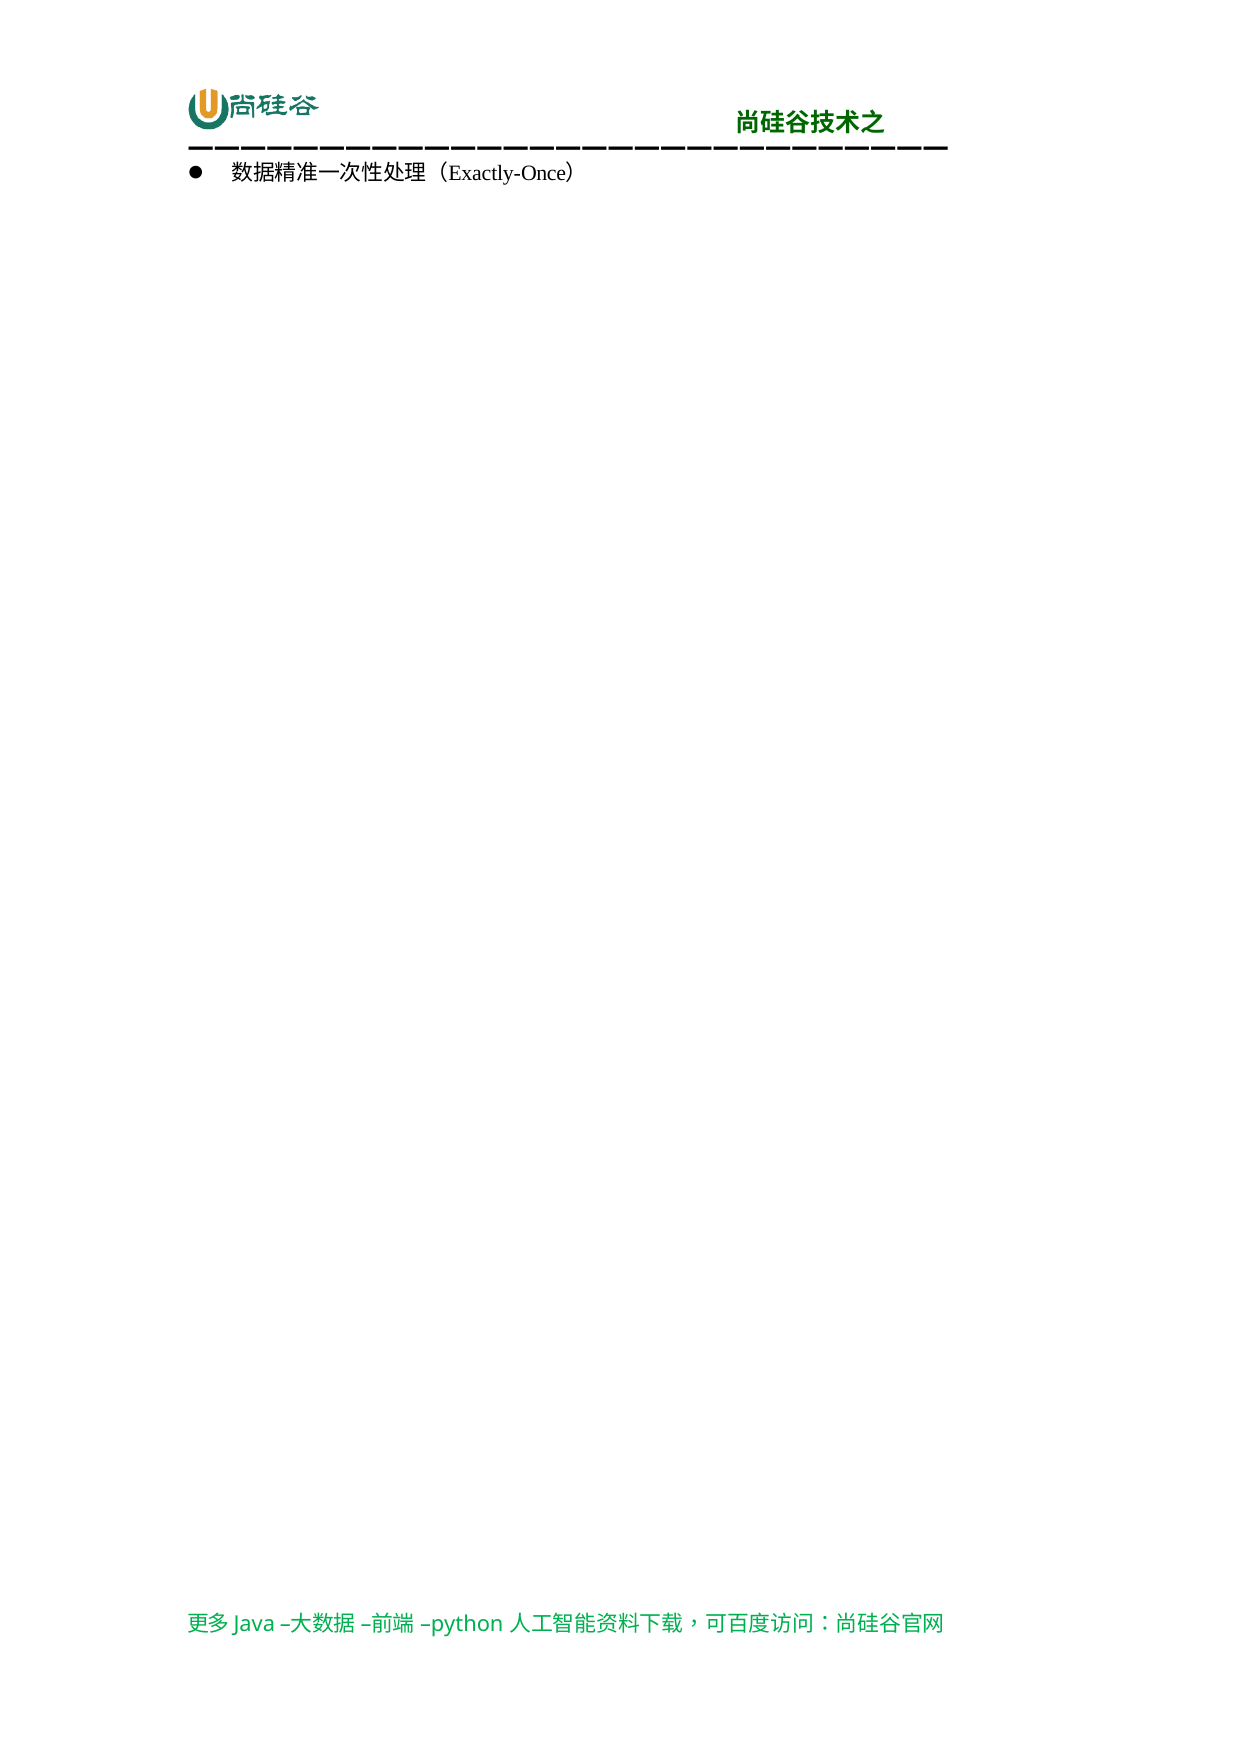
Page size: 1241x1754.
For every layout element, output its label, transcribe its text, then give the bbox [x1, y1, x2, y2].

list 数据精准一次性处理（Exactly-Once） [187, 158, 1076, 186]
picture [187, 88, 320, 130]
